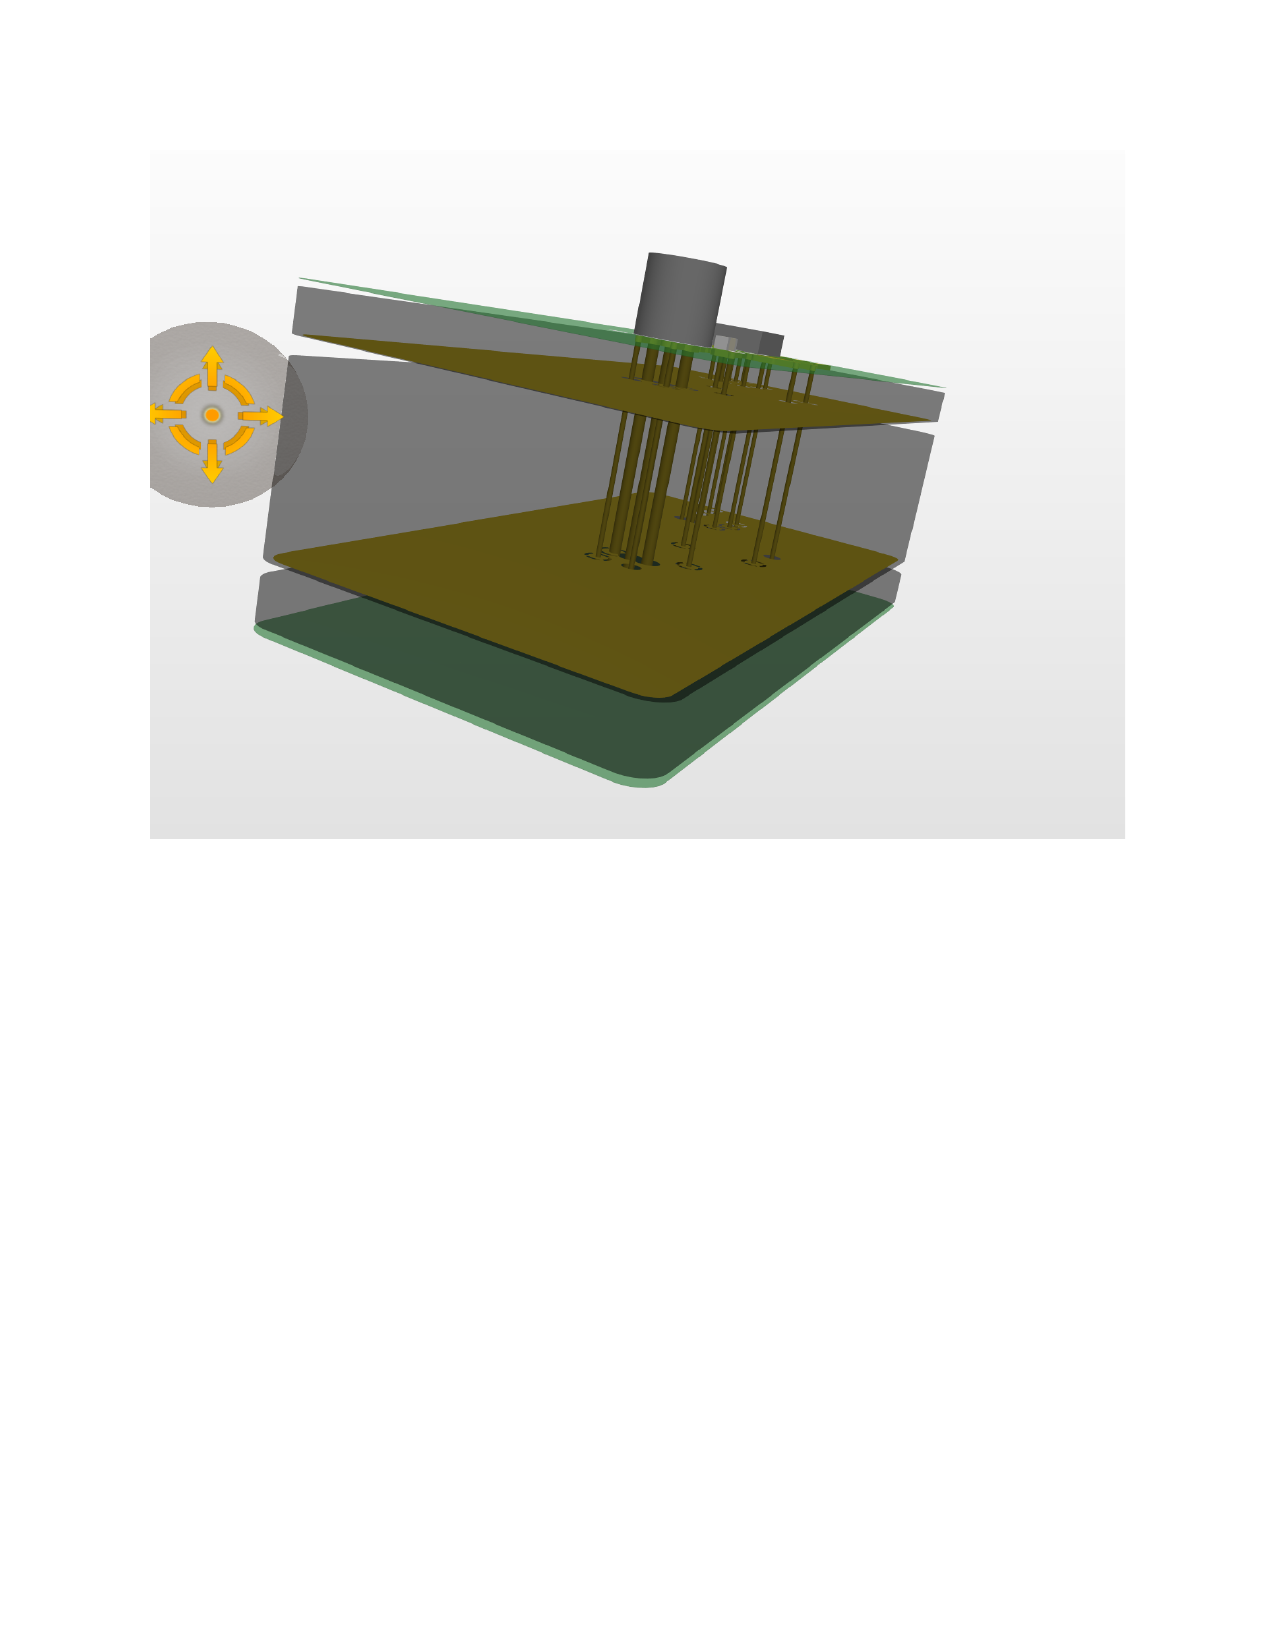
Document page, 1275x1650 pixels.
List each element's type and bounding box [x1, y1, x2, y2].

picture [150, 150, 1125, 839]
